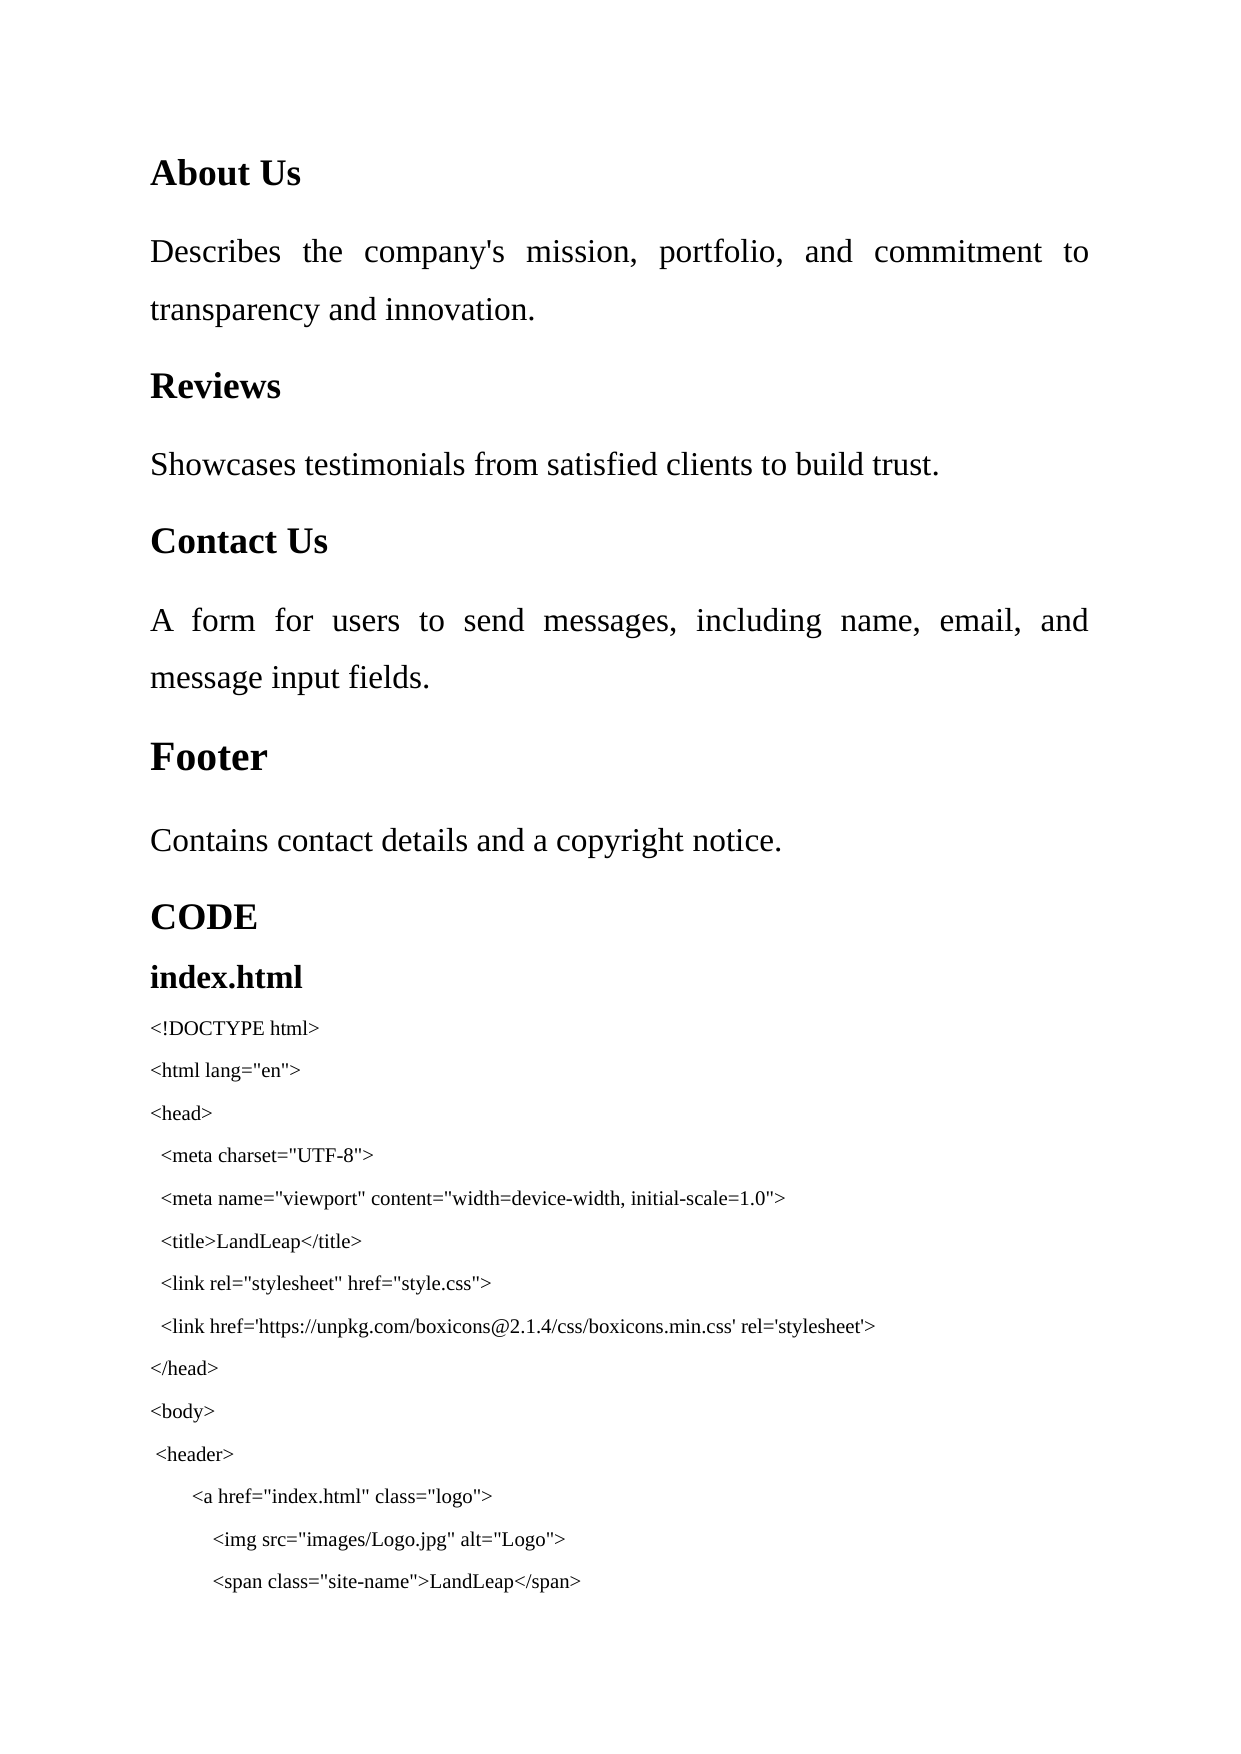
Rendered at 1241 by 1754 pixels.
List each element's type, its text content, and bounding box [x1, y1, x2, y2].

text Contains contact details and a copyright notice. [150, 820, 1090, 858]
text <span class="site-name">LandLeap</span> [150, 1569, 1090, 1593]
text Describes the company's mission, portfolio, and commitment to transparency and innovation. [150, 231, 1090, 327]
text <meta charset="UTF-8"> [150, 1143, 1090, 1167]
text About Us [150, 150, 1090, 193]
text <a href="index.html" class="logo"> [150, 1484, 1090, 1508]
text <meta name="viewport" content="width=device-width, initial-scale=1.0"> [150, 1186, 1090, 1210]
text <body> [150, 1399, 1090, 1423]
text <link href='https://unpkg.com/boxicons@2.1.4/css/boxicons.min.css' rel='stylesheet'> [150, 1314, 1090, 1338]
text <title>LandLeap</title> [150, 1228, 1090, 1253]
text CODE [150, 894, 1090, 937]
text <header> [150, 1442, 1090, 1466]
text Footer [150, 732, 1090, 779]
text index.html [150, 957, 1090, 996]
text </head> [150, 1356, 1090, 1380]
text A form for users to send messages, including name, email, and message input fields. [150, 600, 1090, 696]
text <head> [150, 1101, 1090, 1125]
text <link rel="stylesheet" href="style.css"> [150, 1271, 1090, 1295]
text <img src="images/Logo.jpg" alt="Logo"> [150, 1527, 1090, 1551]
text <!DOCTYPE html> [150, 1016, 1090, 1039]
text Showcases testimonials from satisfied clients to build trust. [150, 444, 1090, 483]
text Contact Us [150, 518, 1090, 562]
text <html lang="en"> [150, 1058, 1090, 1082]
text Reviews [150, 363, 1090, 406]
